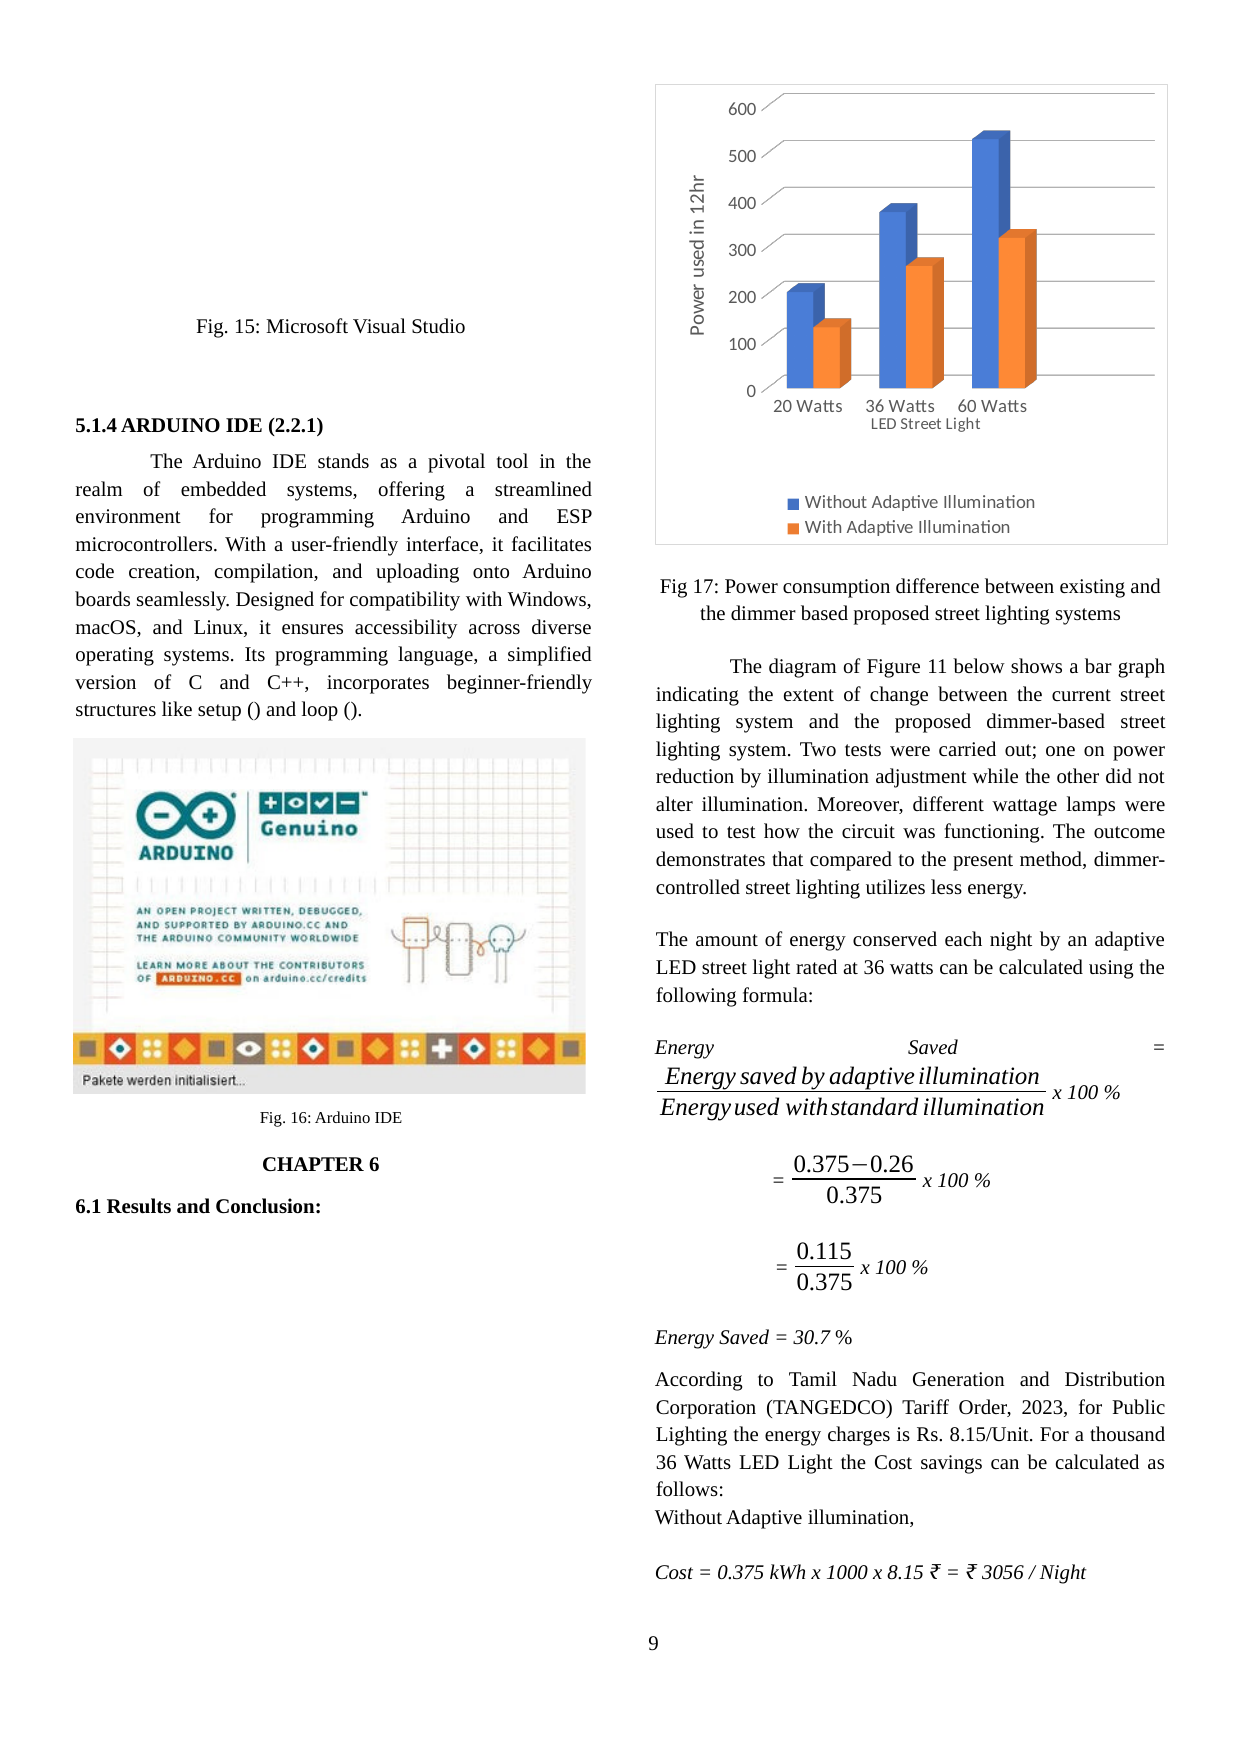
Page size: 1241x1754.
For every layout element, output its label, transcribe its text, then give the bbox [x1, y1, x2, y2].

text = x 100 % [654, 1150, 1166, 1209]
picture [73, 738, 586, 1094]
text The diagram of Figure 11 below shows a bar graph indicating the extent of change between the current street lighting system and the proposed dimmer-based street lighting system. Two tests were carried out; one on power reduction by illumination adjustment while the other did not alter illumination. Moreover, different wattage lamps were used to test how the circuit was functioning. The outcome demonstrates that compared to the present method, dimmer-controlled street lighting utilizes less energy. [654, 654, 1166, 899]
subtitle CHAPTER 6 [75, 1152, 566, 1176]
text The amount of energy conserved each night by an adaptive LED street light rated at 36 watts can be calculated using the following formula: [654, 927, 1166, 1007]
text The Arduino IDE stands as a pivotal tool in the realm of embedded systems, offering a streamlined environment for programming Arduino and ESP microcontrollers. With a user-friendly interface, it facilitates code creation, compilation, and uploading onto Arduino boards seamlessly. Designed for compatibility with Windows, macOS, and Linux, it ensures accessibility across diverse operating systems. Its programming language, a simplified version of C and C++, incorporates beginner-friendly structures like setup () and loop (). [75, 449, 592, 721]
text Energy Saved = 30.7 % [654, 1325, 1166, 1349]
text 5.1.4 ARDUINO IDE (2.2.1) [75, 413, 592, 437]
text According to Tamil Nadu Generation and Distribution Corporation (TANGEDCO) Tariff Order, 2023, for Public Lighting the energy charges is Rs. 8.15/Unit. For a thousand 36 Watts LED Light the Cost savings can be calculated as follows: [654, 1367, 1166, 1501]
text = x 100 % [654, 1238, 1166, 1297]
text Fig. 16: Arduino IDE [75, 1108, 586, 1127]
text Cost = 0.375 kWh x 1000 x 8.15 ₹ = ₹ 3056 / Night [654, 1560, 1166, 1584]
text Without Adaptive illumination, [654, 1505, 1166, 1529]
text 6.1 Results and Conclusion: [75, 1194, 586, 1218]
text Fig. 15: Microsoft Visual Studio [75, 314, 586, 338]
text Fig 17: Power consumption difference between existing and the dimmer based proposed street lighting systems [654, 574, 1166, 625]
text Energy Saved = x 100 % [654, 1035, 1166, 1122]
